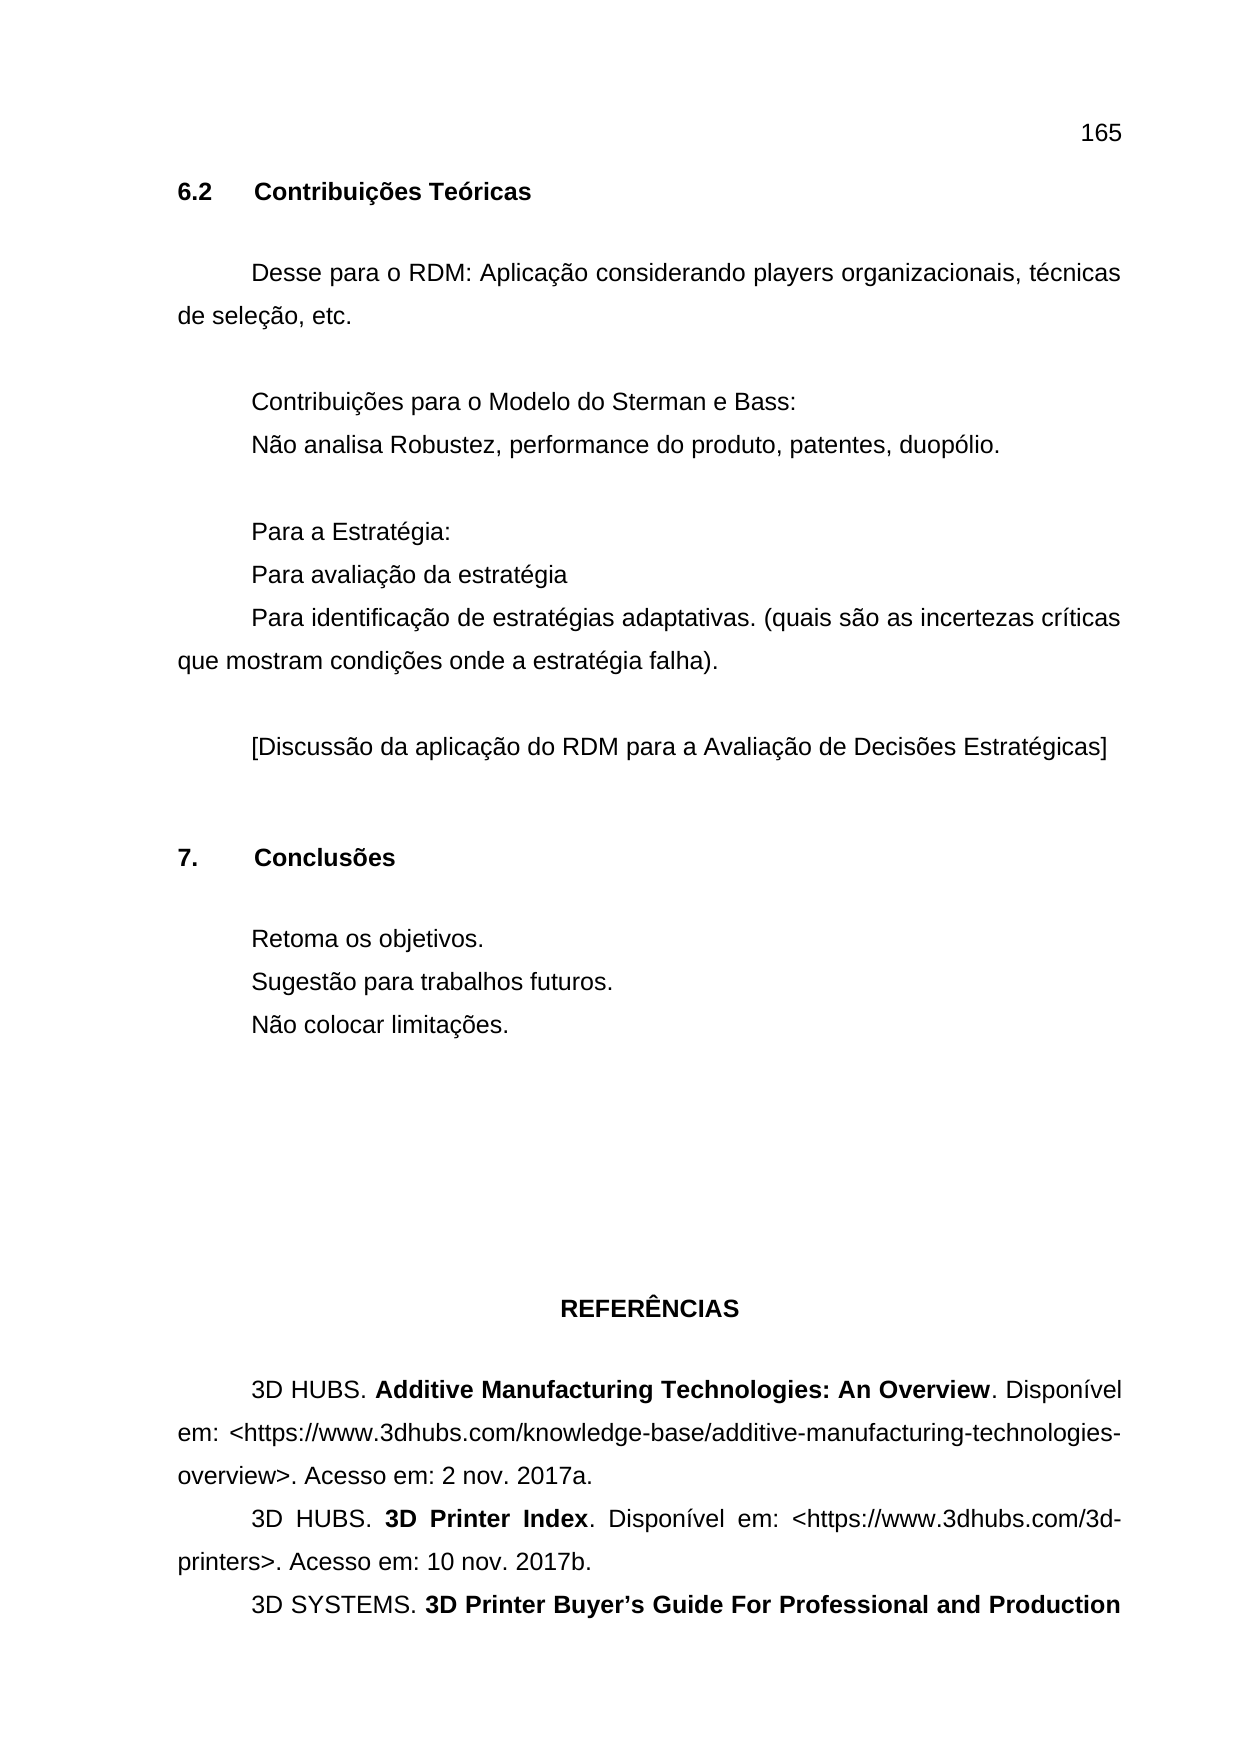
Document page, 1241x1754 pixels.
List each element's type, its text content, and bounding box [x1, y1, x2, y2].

text 3D HUBS. Additive Manufacturing Technologies: An Overview. Disponível em: <https://www.3dhubs.com/knowledge-base/additive-manufacturing-technologies-overview>. Acesso em: 2 nov. 2017a. [177, 1375, 1122, 1490]
text Para identificação de estratégias adaptativas. (quais são as incertezas críticas que mostram condições onde a estratégia falha). [177, 603, 1122, 675]
text Para a Estratégia: [177, 517, 1122, 545]
subtitle Conclusões [177, 843, 1122, 872]
text [Discussão da aplicação do RDM para a Avaliação de Decisões Estratégicas] [177, 732, 1122, 761]
subtitle REFERÊNCIAS [177, 1294, 1122, 1323]
text Contribuições para o Modelo do Sterman e Bass: [177, 387, 1122, 416]
text Não colocar limitações. [177, 1010, 1122, 1039]
text Para avaliação da estratégia [177, 560, 1122, 588]
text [177, 1590, 1122, 1619]
text Desse para o RDM: Aplicação considerando players organizacionais, técnicas de seleção, etc. [177, 258, 1122, 330]
subtitle Contribuições Teóricas [177, 177, 1122, 206]
text 3D HUBS. 3D Printer Index. Disponível em: <https://www.3dhubs.com/3d-printers>. Acesso em: 10 nov. 2017b. [177, 1504, 1122, 1576]
text Sugestão para trabalhos futuros. [177, 967, 1122, 996]
text Não analisa Robustez, performance do produto, patentes, duopólio. [177, 430, 1122, 459]
text Retoma os objetivos. [177, 924, 1122, 953]
